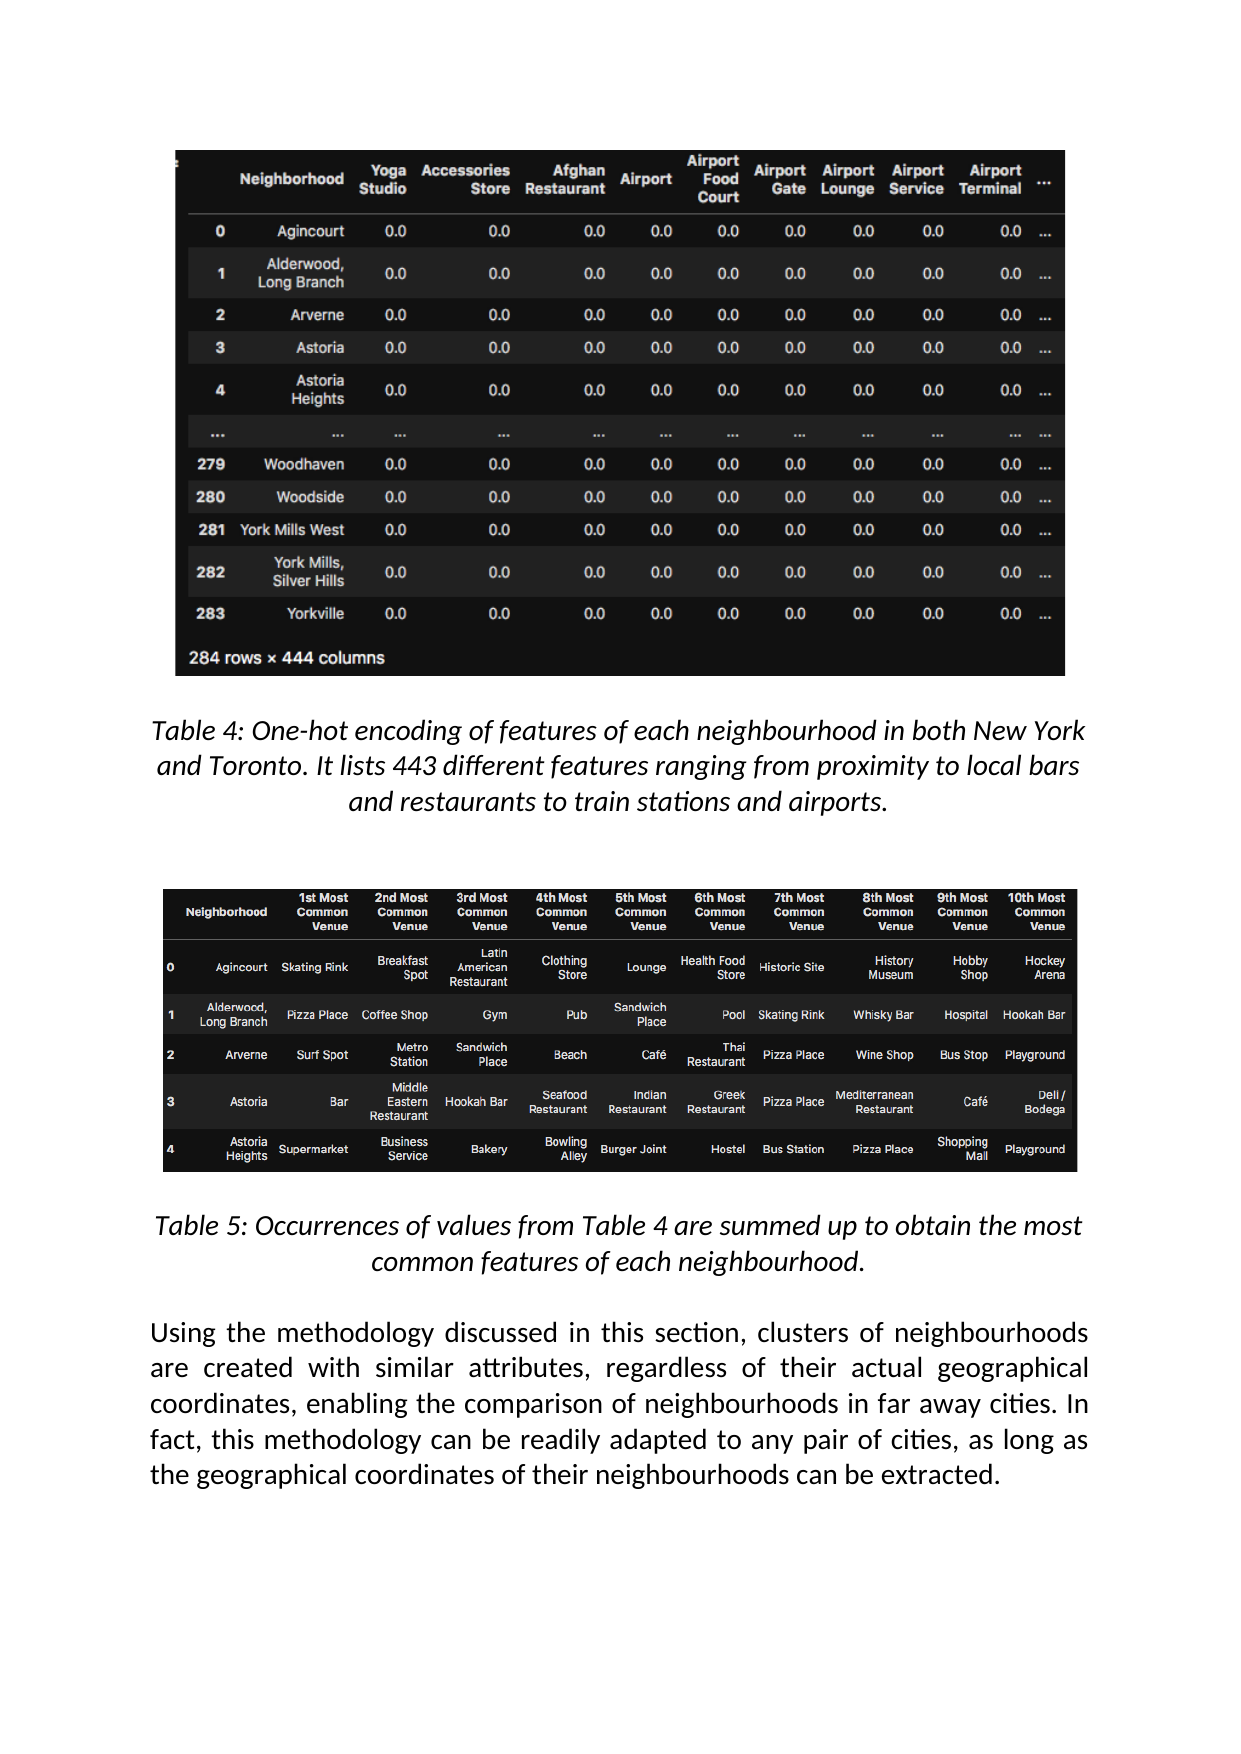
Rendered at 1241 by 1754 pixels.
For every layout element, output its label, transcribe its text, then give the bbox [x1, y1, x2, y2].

picture [175, 150, 1065, 676]
text Table 4: One-hot encoding of features of each neighbourhood in both New York and Toronto. It lists 443 different features ranging from proximity to local bars and restaurants to train stations and airports. [150, 712, 1090, 818]
picture [163, 889, 1078, 1172]
text Using the methodology discussed in this section, clusters of neighbourhoods are created with similar attributes, regardless of their actual geographical coordinates, enabling the comparison of neighbourhoods in far away cities. In fact, this methodology can be readily adapted to any pair of cities, as long as the geographical coordinates of their neighbourhoods can be extracted. [150, 1314, 1090, 1492]
text Table 5: Occurrences of values from Table 4 are summed up to obtain the most common features of each neighbourhood. [150, 1207, 1090, 1278]
